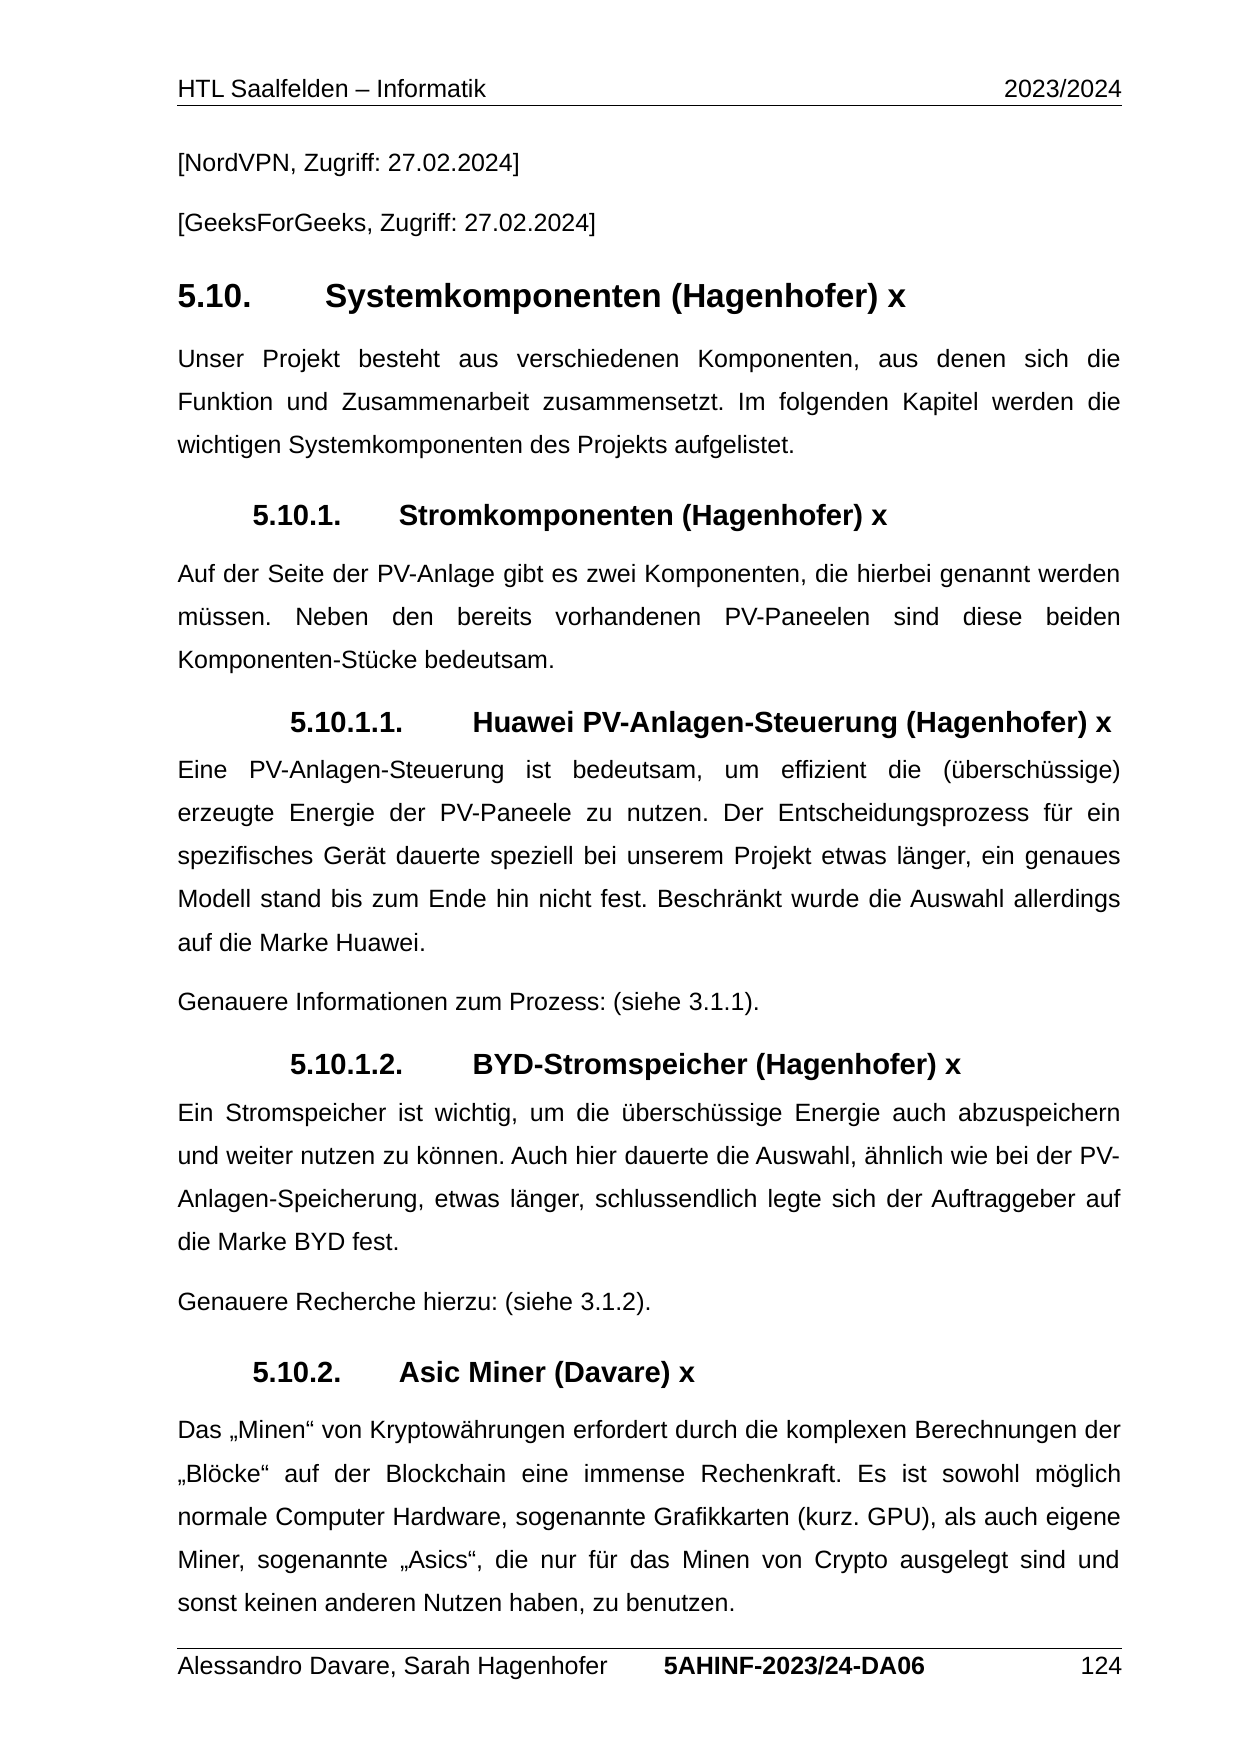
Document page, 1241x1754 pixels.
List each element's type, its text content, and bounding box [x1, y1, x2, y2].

text Genauere Recherche hierzu: (siehe 3.1.2). [177, 1287, 1122, 1315]
subtitle Stromkomponenten (Hagenhofer) x [252, 498, 1122, 532]
subtitle BYD-Stromspeicher (Hagenhofer) x [290, 1047, 1122, 1081]
text Unser Projekt besteht aus verschiedenen Komponenten, aus denen sich die Funktion und Zusammenarbeit zusammensetzt. Im folgenden Kapitel werden die wichtigen Systemkomponenten des Projekts aufgelistet. [177, 344, 1122, 459]
subtitle Systemkomponenten (Hagenhofer) x [177, 276, 1122, 314]
text Das „Minen“ von Kryptowährungen erfordert durch die komplexen Berechnungen der „Blöcke“ auf der Blockchain eine immense Rechenkraft. Es ist sowohl möglich normale Computer Hardware, sogenannte Grafikkarten (kurz. GPU), als auch eigene Miner, sogenannte „Asics“, die nur für das Minen von Crypto ausgelegt sind und sonst keinen anderen Nutzen haben, zu benutzen. [177, 1416, 1122, 1617]
text Ein Stromspeicher ist wichtig, um die überschüssige Energie auch abzuspeichern und weiter nutzen zu können. Auch hier dauerte die Auswahl, ähnlich wie bei der PV-Anlagen-Speicherung, etwas länger, schlussendlich legte sich der Auftraggeber auf die Marke BYD fest. [177, 1097, 1122, 1256]
subtitle Asic Miner (Davare) x [252, 1355, 1122, 1388]
subtitle Huawei PV-Anlagen-Steuerung (Hagenhofer) x [290, 705, 1122, 738]
text Genauere Informationen zum Prozess: (siehe 3.1.1). [177, 987, 1122, 1016]
text Eine PV-Anlagen-Steuerung ist bedeutsam, um effizient die (überschüssige) erzeugte Energie der PV-Paneele zu nutzen. Der Entscheidungsprozess für ein spezifisches Gerät dauerte speziell bei unserem Projekt etwas länger, ein genaues Modell stand bis zum Ende hin nicht fest. Beschränkt wurde die Auswahl allerdings auf die Marke Huawei. [177, 755, 1122, 956]
text [GeeksForGeeks, Zugriff: 27.02.2024] [177, 207, 1122, 236]
text [NordVPN, Zugriff: 27.02.2024] [177, 148, 1122, 176]
text Auf der Seite der PV-Anlage gibt es zwei Komponenten, die hierbei genannt werden müssen. Neben den bereits vorhandenen PV-Paneelen sind diese beiden Komponenten-Stücke bedeutsam. [177, 559, 1122, 674]
